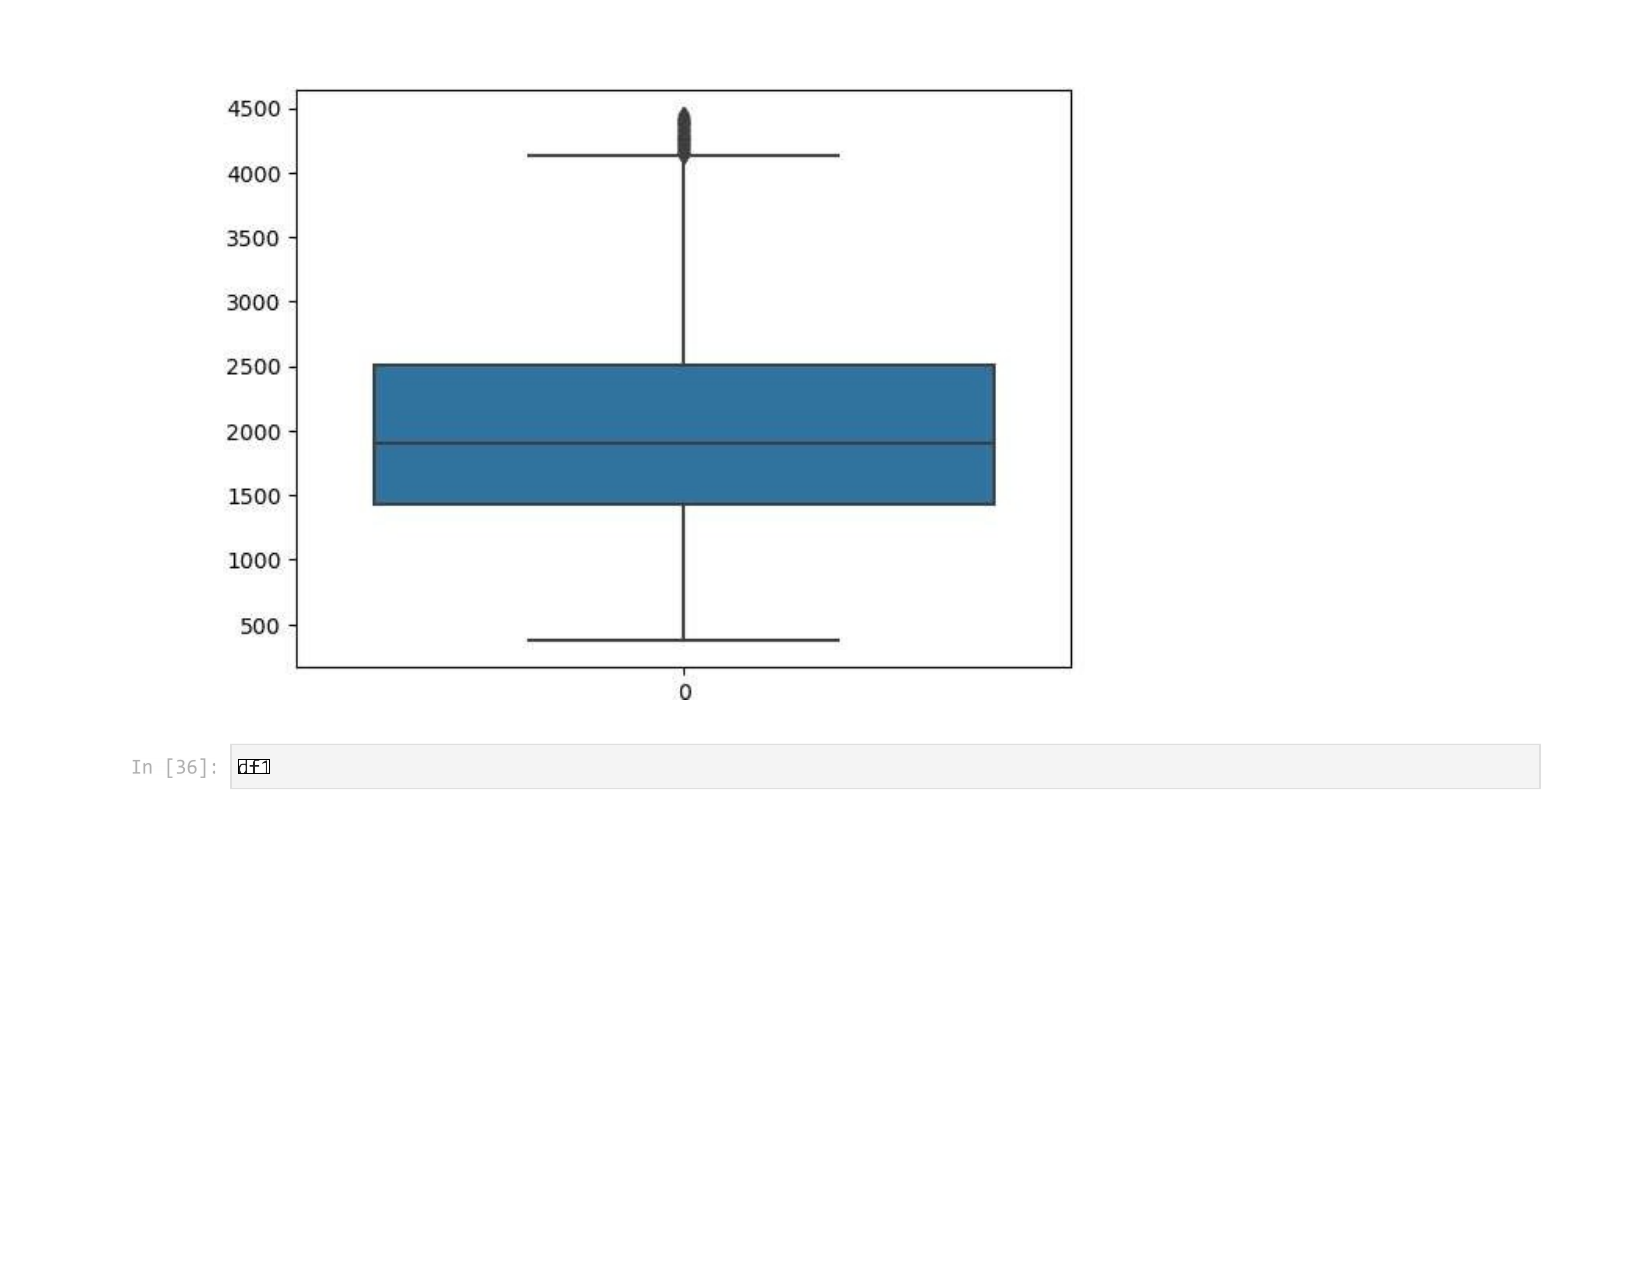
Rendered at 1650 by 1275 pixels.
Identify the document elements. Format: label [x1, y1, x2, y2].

picture [239, 760, 269, 773]
picture [223, 87, 1085, 700]
picture [132, 758, 216, 778]
